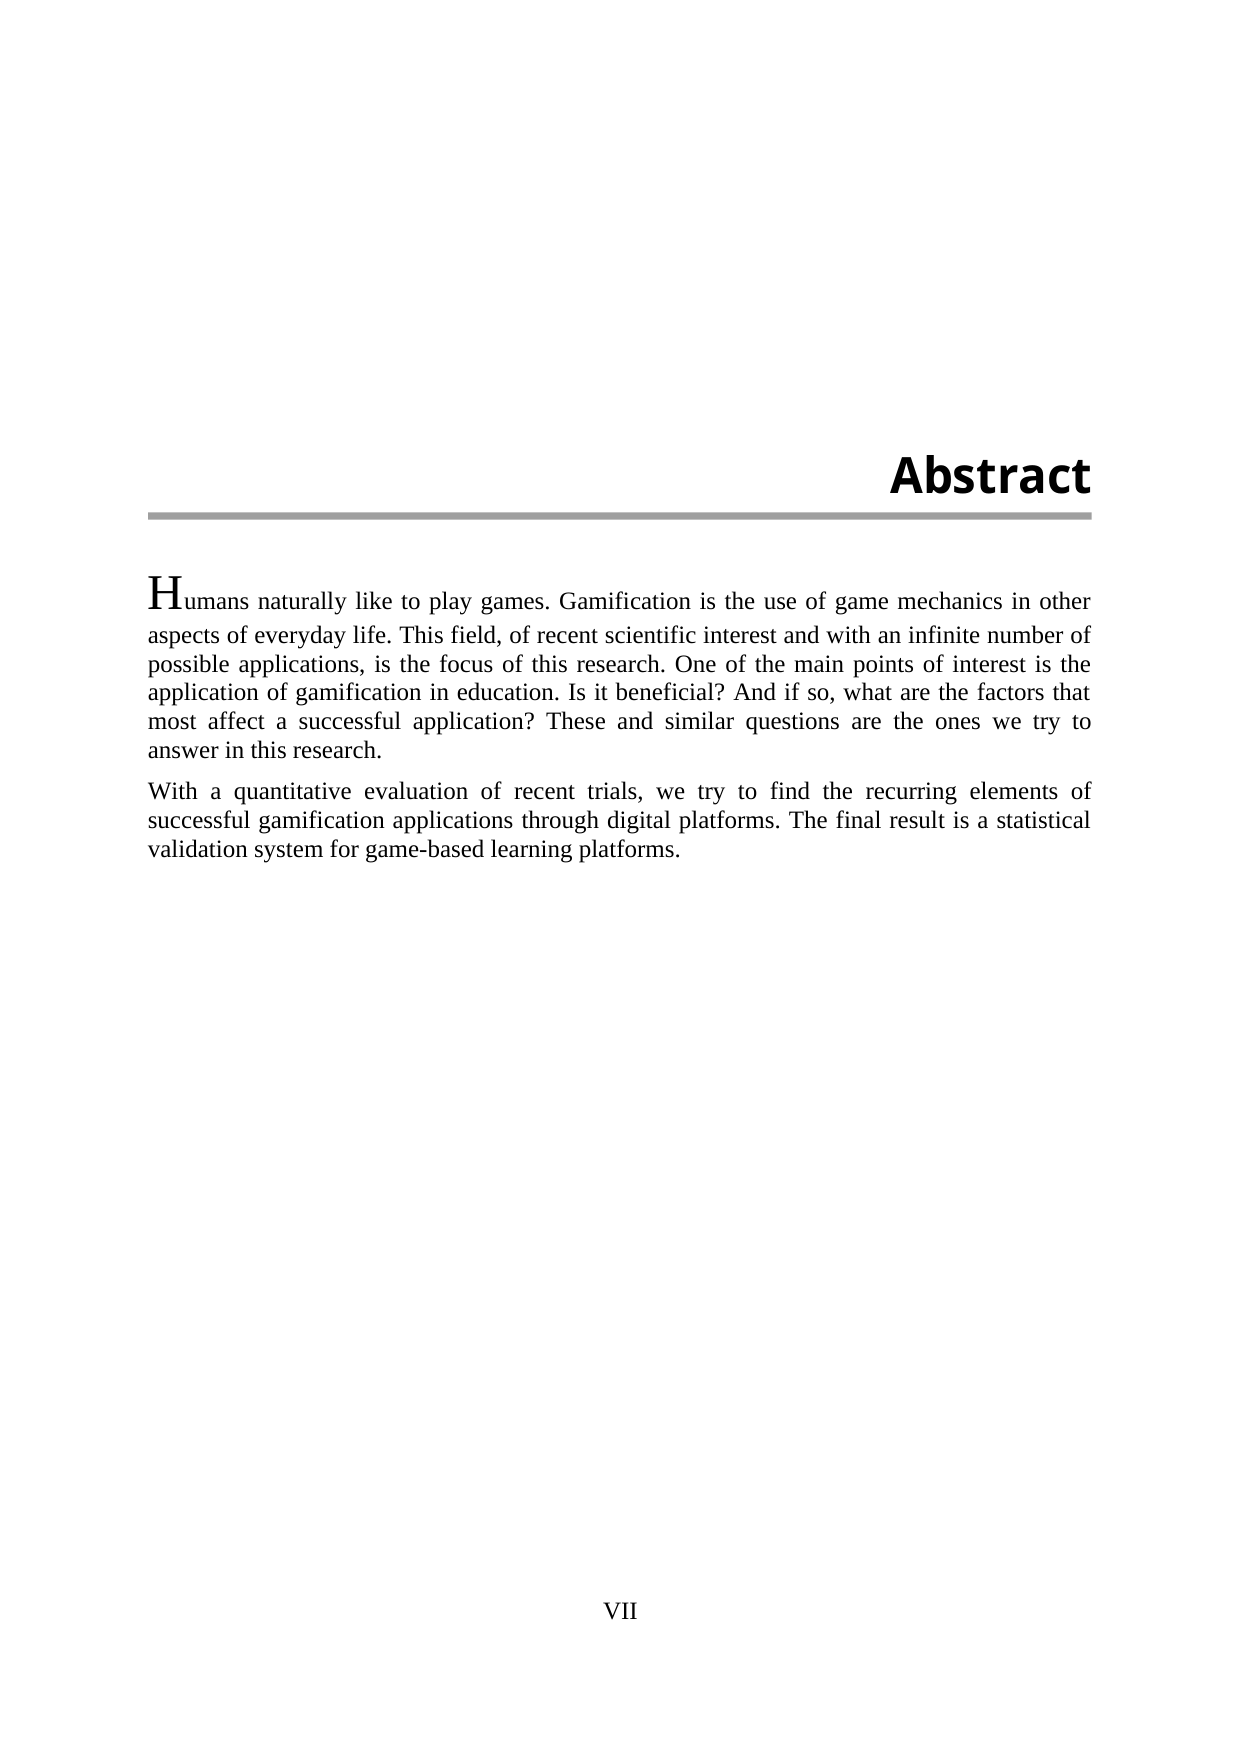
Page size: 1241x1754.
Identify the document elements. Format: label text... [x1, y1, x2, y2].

text Humans naturally like to play games. Gamification is the use of game mechanics in other aspects of everyday life. This field, of recent scientific interest and with an infinite number of possible applications, is the focus of this research. One of the main points of interest is the application of gamification in education. Is it beneficial? And if so, what are the factors that most affect a successful application? These and similar questions are the ones we try to answer in this research. [148, 562, 1092, 764]
subtitle Abstract [148, 439, 1092, 508]
text With a quantitative evaluation of recent trials, we try to find the recurring elements of successful gamification applications through digital platforms. The final result is a statistical validation system for game-based learning platforms. [148, 776, 1092, 862]
